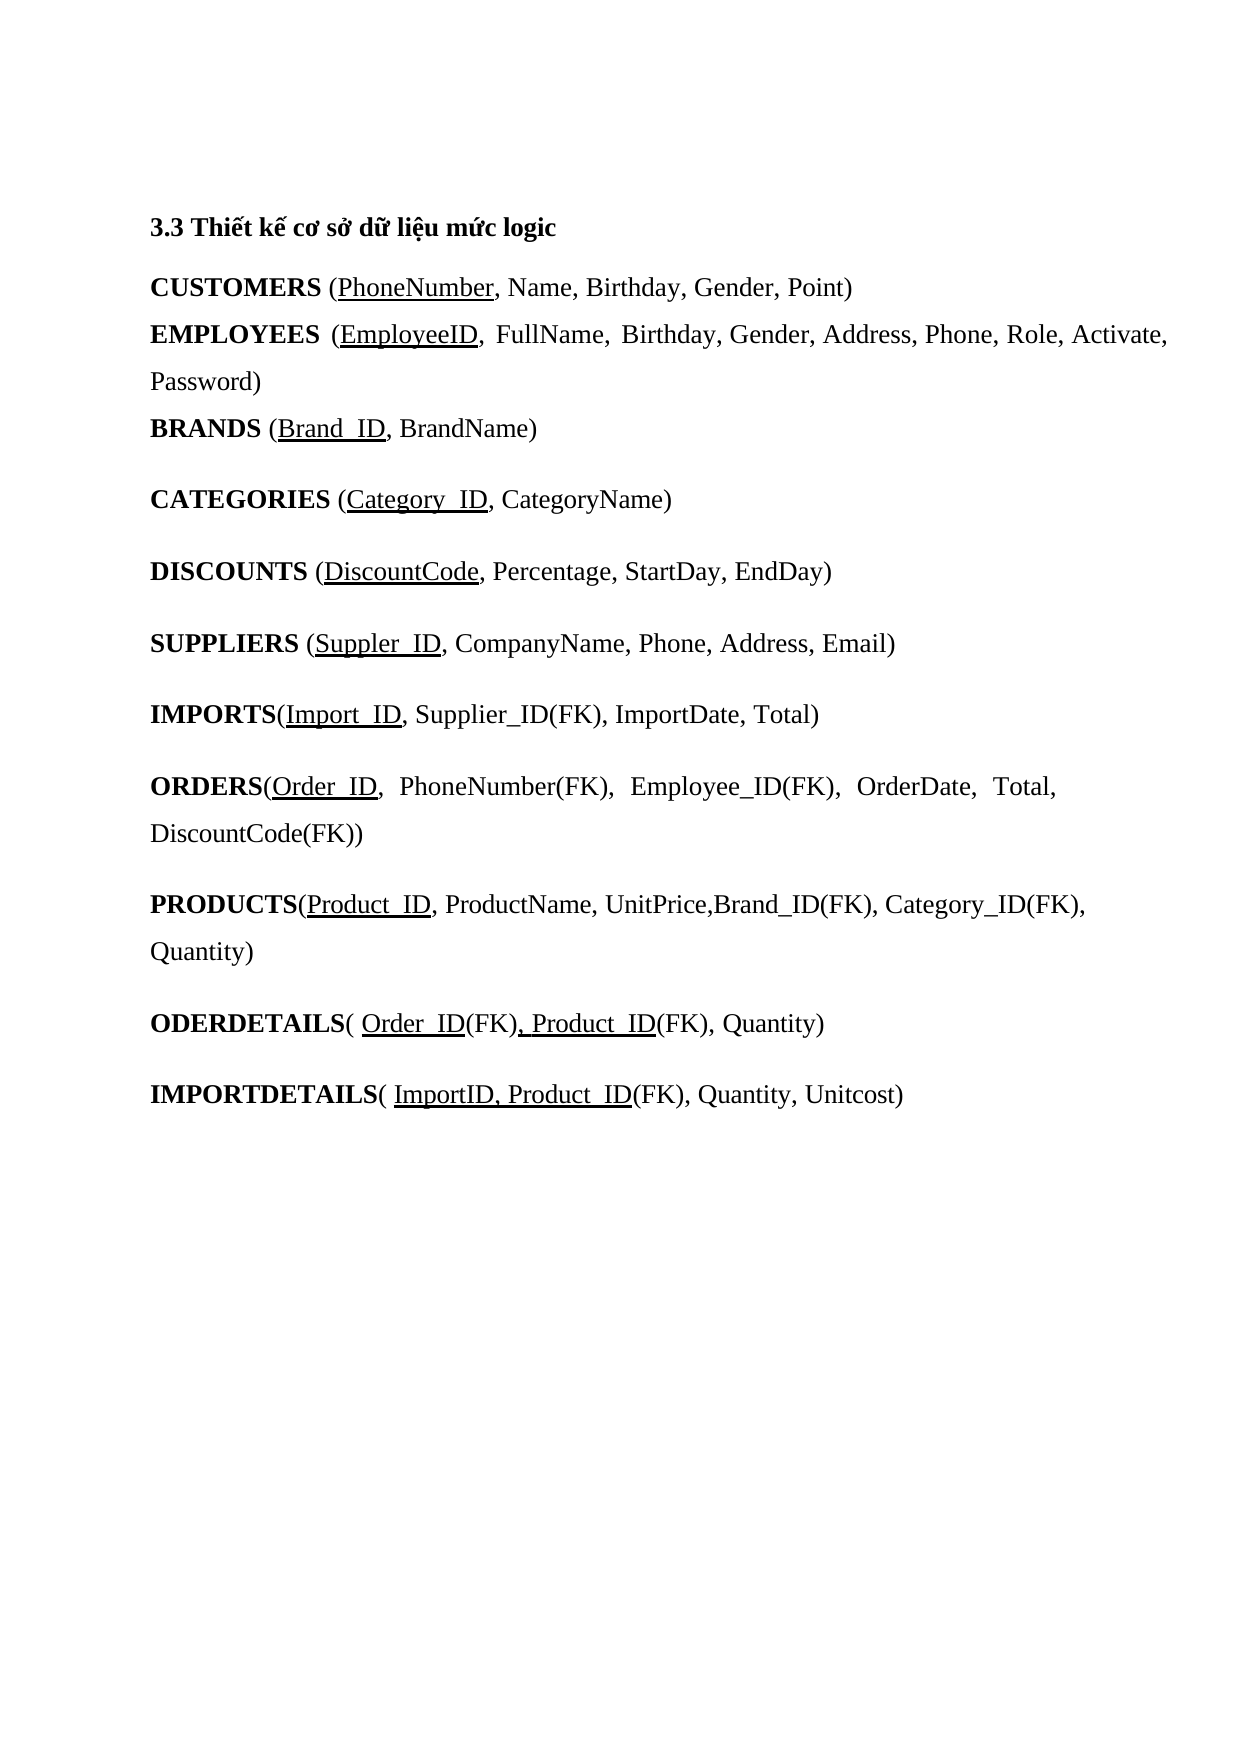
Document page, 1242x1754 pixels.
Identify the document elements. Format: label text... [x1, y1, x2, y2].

text BRANDS (Brand_ID, BrandName) [150, 412, 1229, 443]
text ORDERS(Order_ID, PhoneNumber(FK), Employee_ID(FK), OrderDate, Total, DiscountCode(FK)) [150, 770, 1229, 848]
text DISCOUNTS (DiscountCode, Percentage, StartDay, EndDay) SUPPLIERS (Suppler_ID, CompanyName, Phone, Address, Email) IMPORTS(Import_ID, Supplier_ID(FK), ImportDate, Total) [150, 555, 986, 729]
text ODERDETAILS( Order_ID(FK), Product_ID(FK), Quantity) [150, 1007, 1229, 1038]
text EMPLOYEES (EmployeeID, FullName, Birthday, Gender, Address, Phone, Role, Activate, Password) [150, 318, 1229, 396]
text PRODUCTS(Product_ID, ProductName, UnitPrice,Brand_ID(FK), Category_ID(FK), Quantity) [150, 888, 1090, 966]
subtitle Thiết kế cơ sở dữ liệu mức logic [150, 211, 1229, 242]
text IMPORTDETAILS( ImportID, Product_ID(FK), Quantity, Unitcost) [150, 1078, 1229, 1109]
text CATEGORIES (Category_ID, CategoryName) [150, 483, 1229, 514]
text CUSTOMERS (PhoneNumber, Name, Birthday, Gender, Point) [150, 272, 1229, 303]
